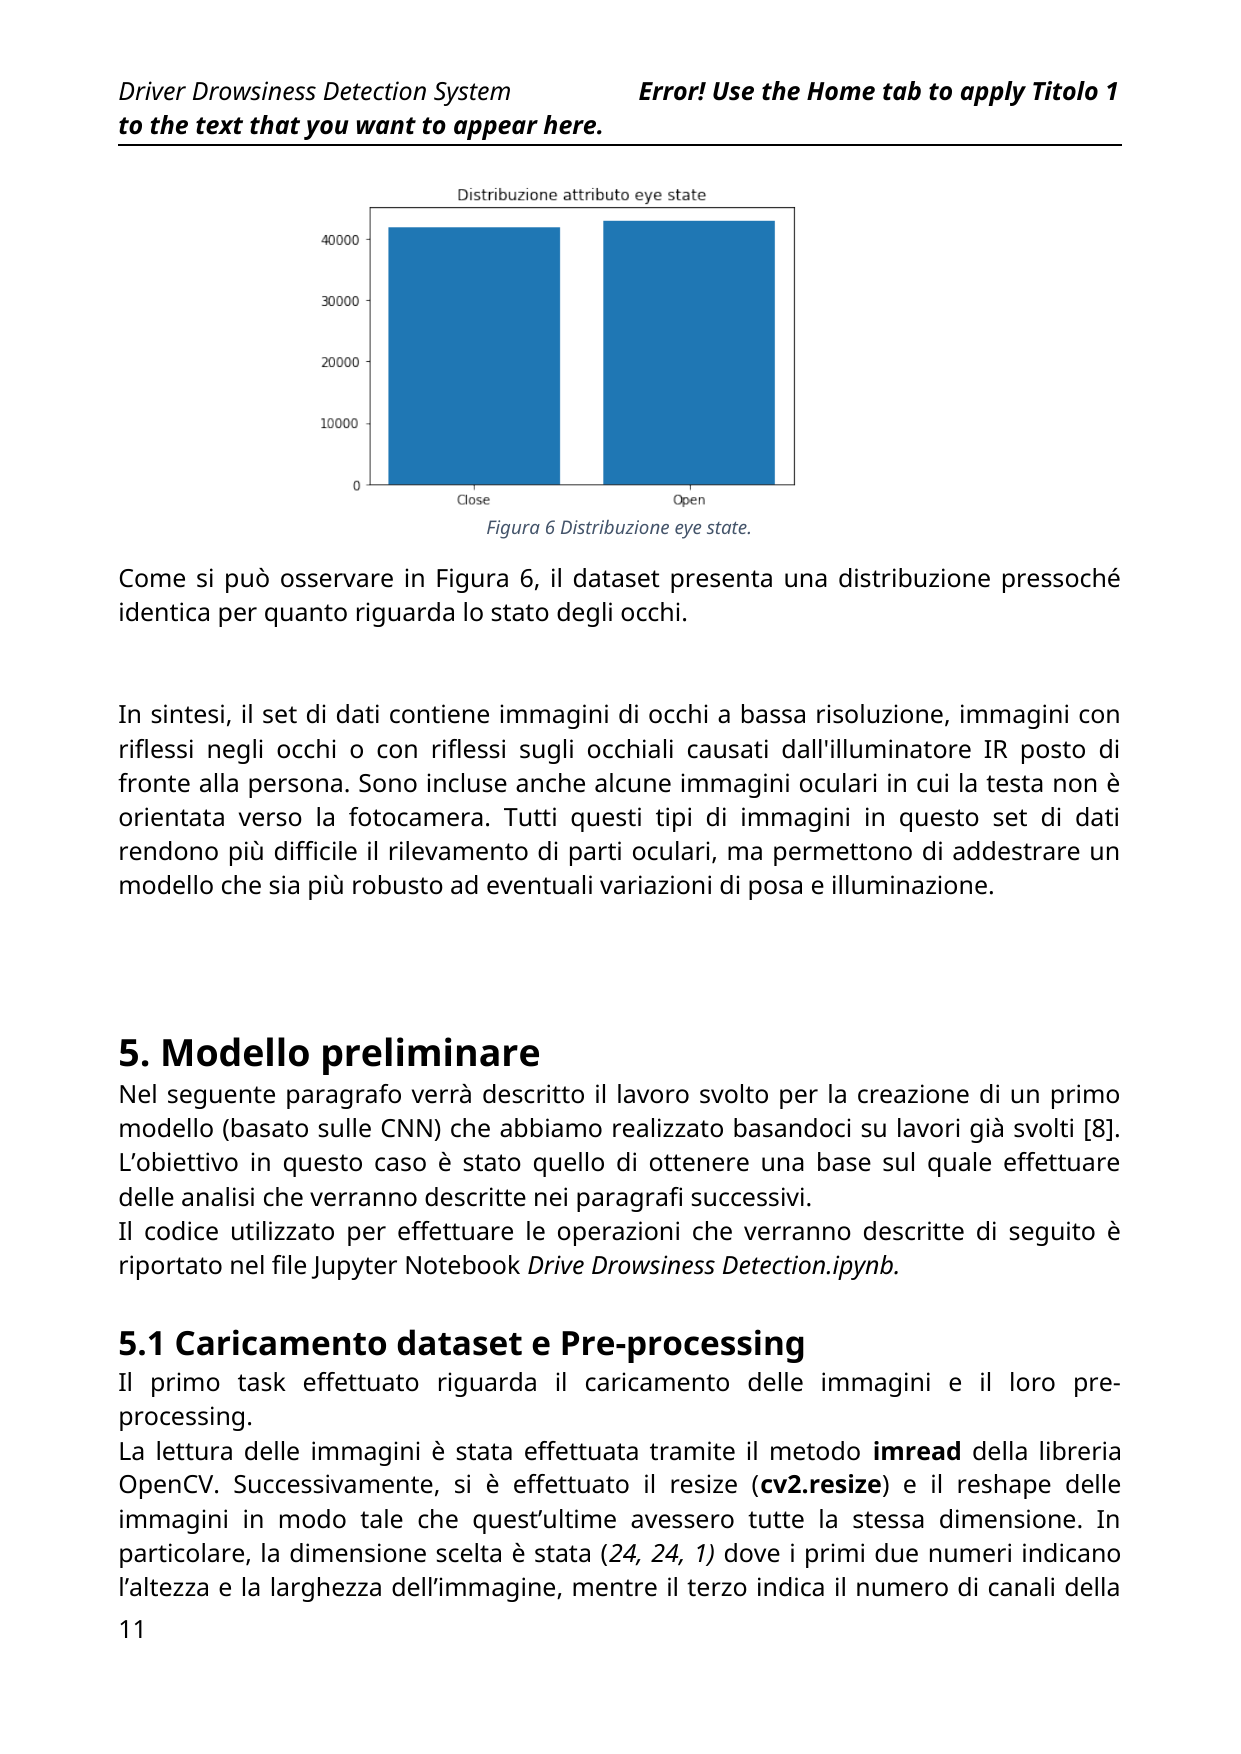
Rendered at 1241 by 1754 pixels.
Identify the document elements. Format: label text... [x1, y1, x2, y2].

subtitle 5. Modello preliminare [118, 1026, 1122, 1077]
text Come si può osservare in Figura 6, il dataset presenta una distribuzione pressoché identica per quanto riguarda lo stato degli occhi. [118, 561, 1122, 629]
text Figura 6 Distribuzione eye state. [118, 514, 1122, 540]
text Il codice utilizzato per effettuare le operazioni che verranno descritte di seguito è riportato nel file Jupyter Notebook Drive Drowsiness Detection.ipynb. [118, 1213, 1122, 1281]
text Il primo task effettuato riguarda il caricamento delle immagini e il loro pre-processing. [118, 1365, 1122, 1433]
text In sintesi, il set di dati contiene immagini di occhi a bassa risoluzione, immagini con riflessi negli occhi o con riflessi sugli occhiali causati dall'illuminatore IR posto di fronte alla persona. Sono incluse anche alcune immagini oculari in cui la testa non è orientata verso la fotocamera. Tutti questi tipi di immagini in questo set di dati rendono più difficile il rilevamento di parti oculari, ma permettono di addestrare un modello che sia più robusto ad eventuali variazioni di posa e illuminazione. [118, 697, 1122, 902]
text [118, 1433, 1122, 1603]
text Nel seguente paragrafo verrà descritto il lavoro svolto per la creazione di un primo modello (basato sulle CNN) che abbiamo realizzato basandoci su lavori già svolti [8]. L’obiettivo in questo caso è stato quello di ottenere una base sul quale effettuare delle analisi che verranno descritte nei paragrafi successivi. [118, 1077, 1122, 1213]
picture [311, 179, 803, 515]
subtitle 5.1 Caricamento dataset e Pre-processing [118, 1319, 1122, 1365]
